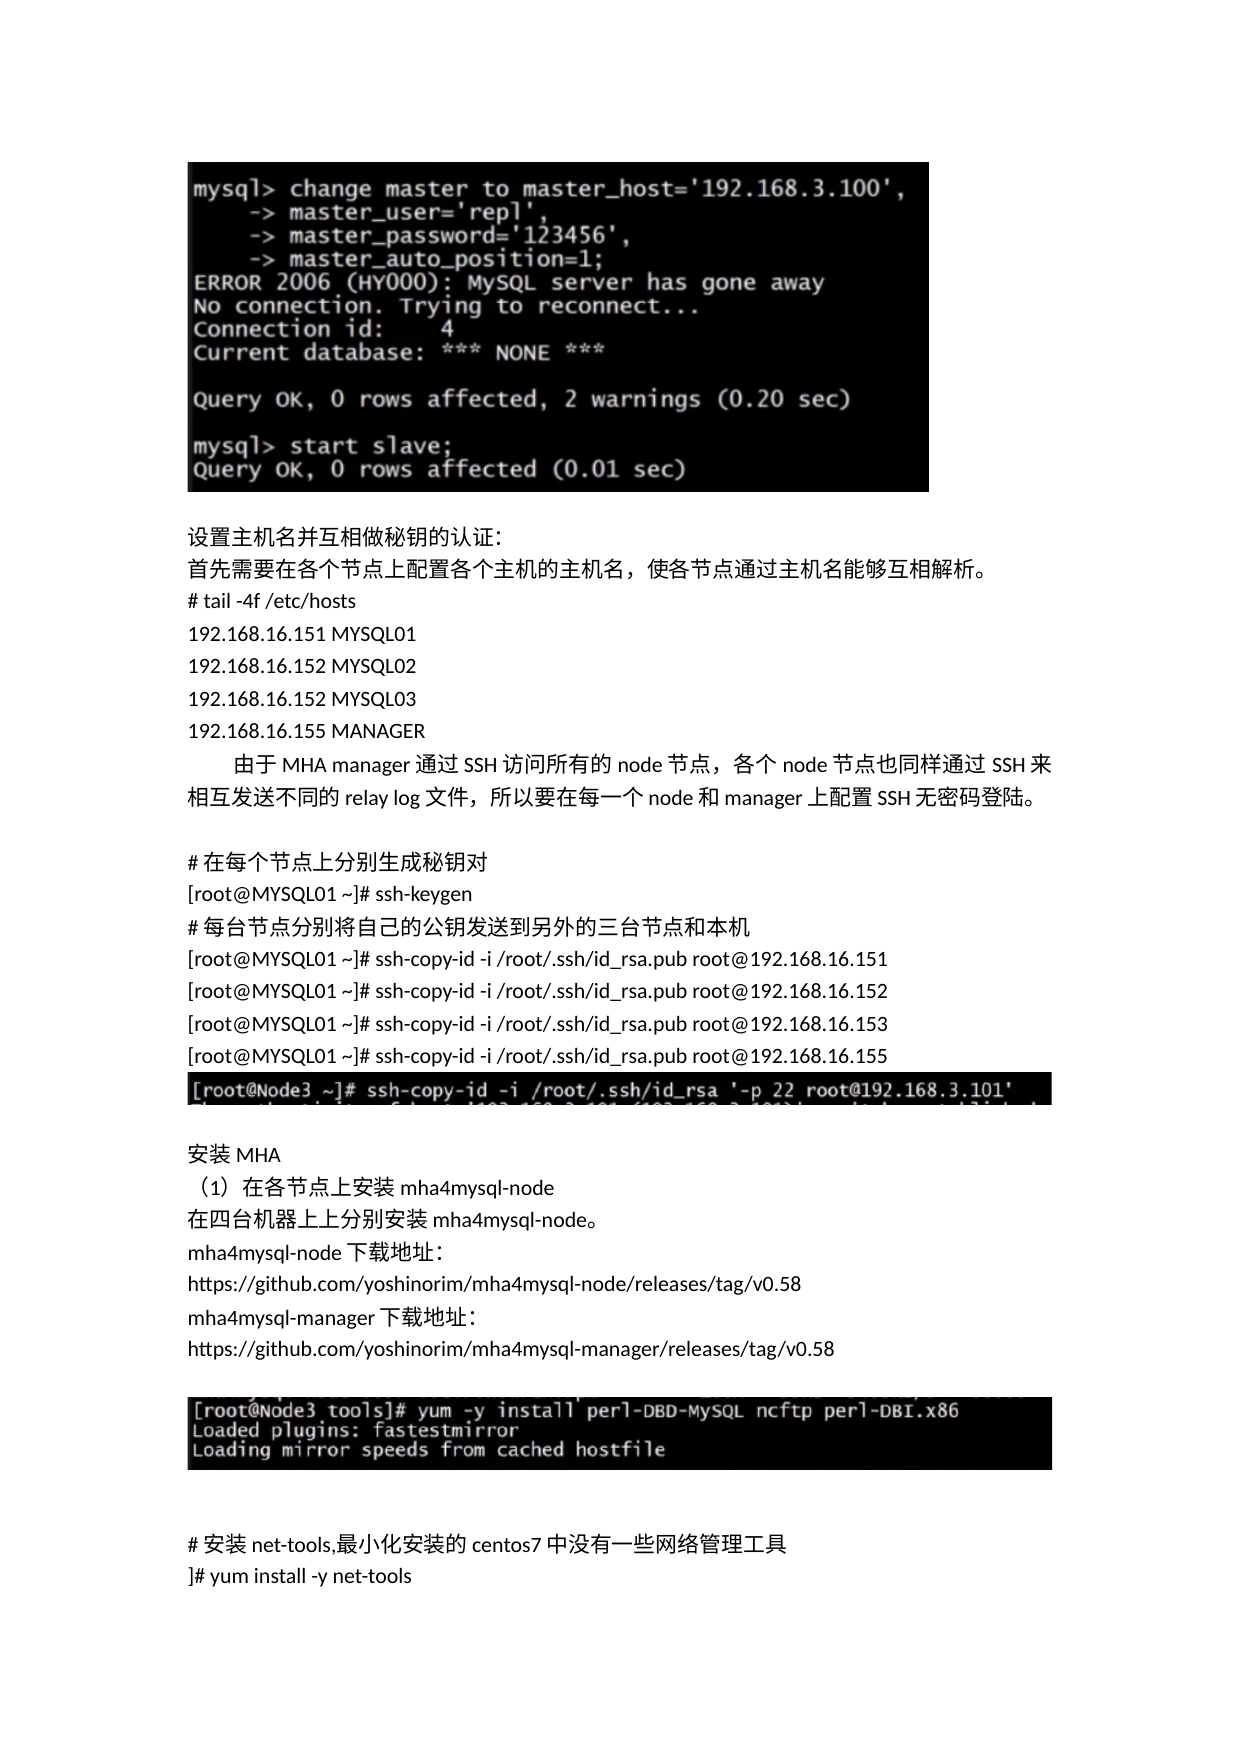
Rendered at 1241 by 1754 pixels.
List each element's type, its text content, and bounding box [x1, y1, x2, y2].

text 192.168.16.155 MANAGER [187, 714, 1053, 747]
picture [187, 162, 929, 492]
text https://github.com/yoshinorim/mha4mysql-manager/releases/tag/v0.58 [187, 1332, 1053, 1364]
text # tail -4f /etc/hosts [187, 584, 1053, 617]
text [root@MYSQL01 ~]# ssh-copy-id -i /root/.ssh/id_rsa.pub root@192.168.16.153 [187, 1007, 1053, 1039]
picture [187, 1072, 1052, 1105]
text [root@MYSQL01 ~]# ssh-copy-id -i /root/.ssh/id_rsa.pub root@192.168.16.155 [187, 1039, 1053, 1072]
text # 每台节点分别将自己的公钥发送到另外的三台节点和本机 [187, 909, 1053, 942]
text 在四台机器上上分别安装mha4mysql-node。 [187, 1202, 1053, 1234]
text [root@MYSQL01 ~]# ssh-copy-id -i /root/.ssh/id_rsa.pub root@192.168.16.152 [187, 974, 1053, 1007]
text # 安装net-tools,最小化安装的centos7中没有一些网络管理工具 [187, 1527, 1053, 1559]
text mha4mysql-manager下载地址： [187, 1299, 1053, 1332]
text 首先需要在各个节点上配置各个主机的主机名，使各节点通过主机名能够互相解析。 [187, 552, 1053, 584]
text # 在每个节点上分别生成秘钥对 [187, 844, 1053, 877]
text [root@MYSQL01 ~]# ssh-keygen [187, 877, 1053, 909]
text 由于MHA manager通过SSH访问所有的node节点，各个node节点也同样通过SSH来相互发送不同的relay log 文件，所以要在每一个node和manager上配置SSH无密码登陆。 [187, 747, 1053, 812]
text （1）在各节点上安装mha4mysql-node [187, 1169, 1053, 1202]
text 192.168.16.151 MYSQL01 [187, 617, 1053, 649]
text 设置主机名并互相做秘钥的认证： [187, 519, 1053, 552]
text 192.168.16.152 MYSQL03 [187, 682, 1053, 714]
text [root@MYSQL01 ~]# ssh-copy-id -i /root/.ssh/id_rsa.pub root@192.168.16.151 [187, 942, 1053, 974]
picture [187, 1397, 1053, 1470]
text 安装MHA [187, 1137, 1053, 1169]
text 192.168.16.152 MYSQL02 [187, 649, 1053, 682]
text https://github.com/yoshinorim/mha4mysql-node/releases/tag/v0.58 [187, 1267, 1053, 1299]
text mha4mysql-node下载地址： [187, 1234, 1053, 1267]
text ]# yum install -y net-tools [187, 1559, 1053, 1592]
